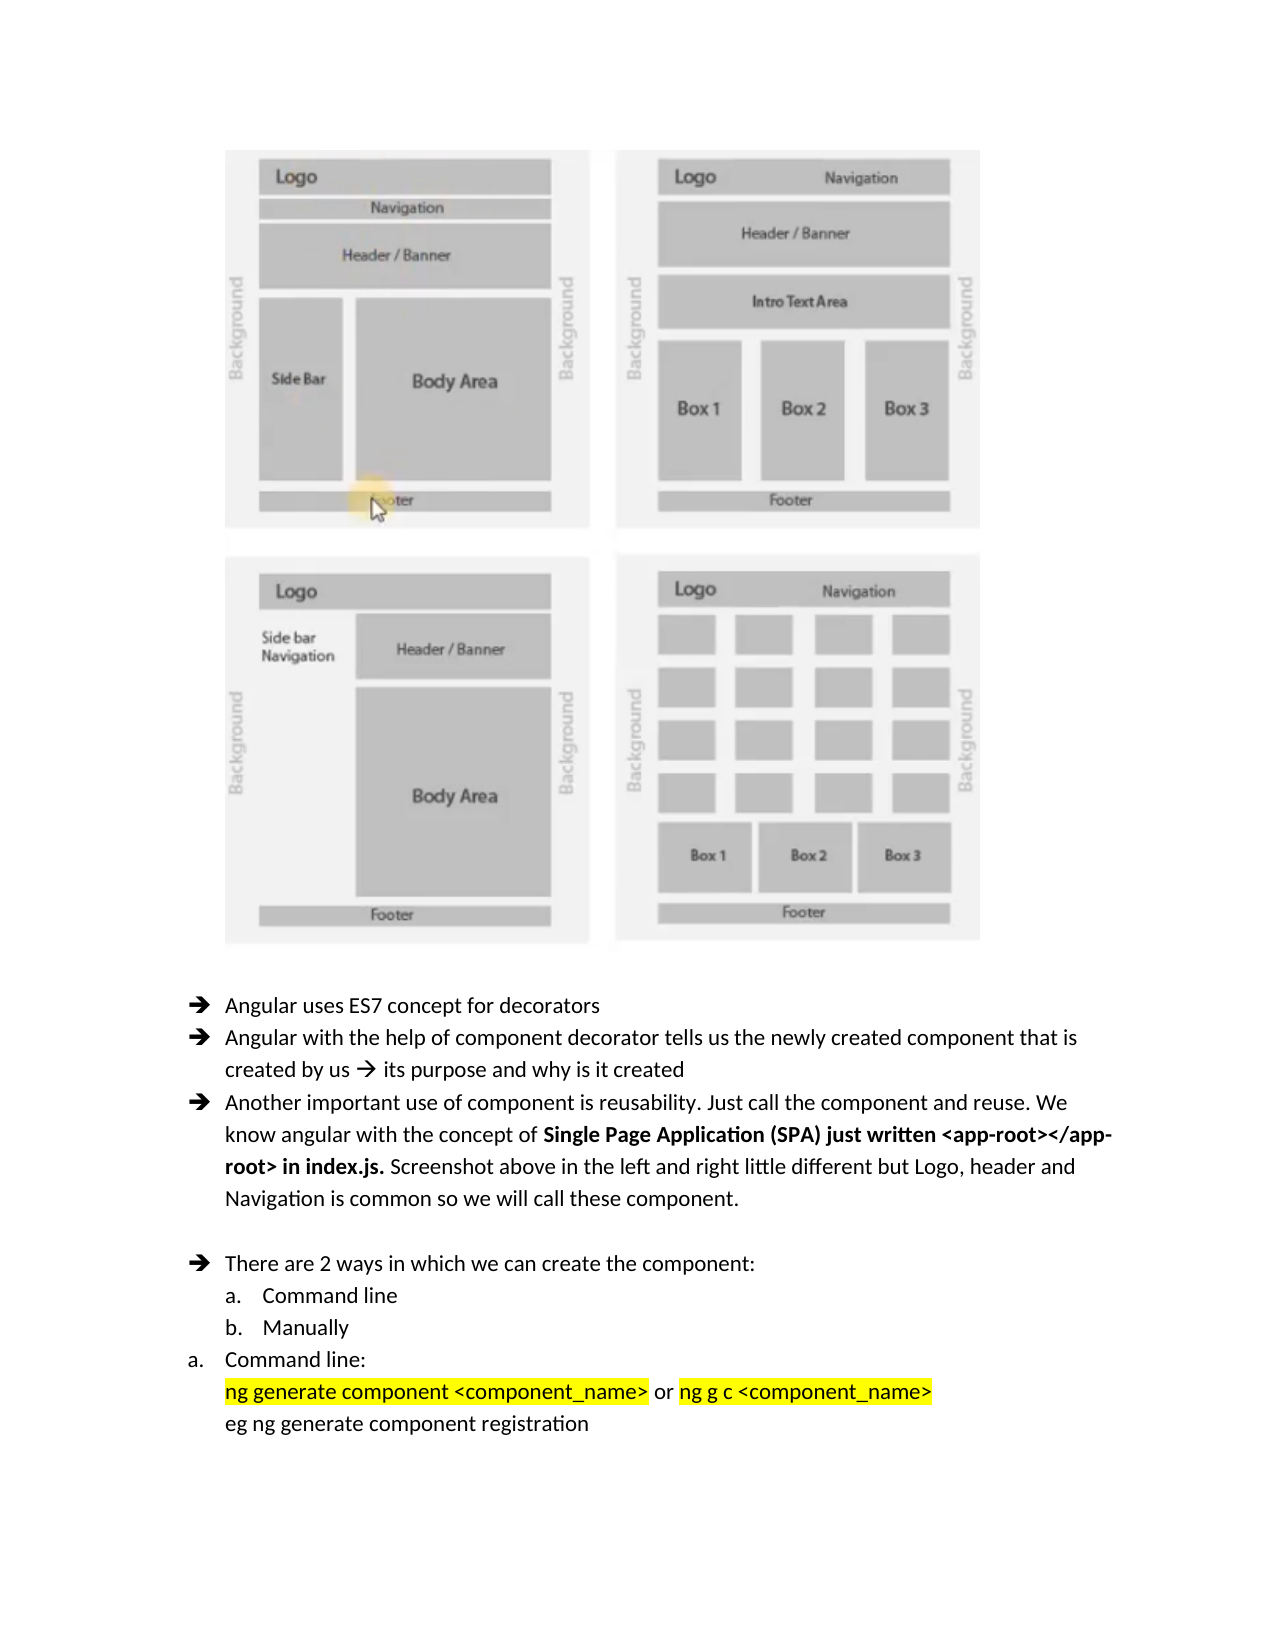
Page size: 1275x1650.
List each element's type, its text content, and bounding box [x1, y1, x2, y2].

list Manually [225, 1313, 1125, 1341]
list There are 2 ways in which we can create the component: [187, 1249, 1125, 1277]
list Angular with the help of component decorator tells us the newly created component that is created by us its purpose and why is it created [187, 1023, 1125, 1083]
list ng generate component <component_name> or ng g c <component_name> [225, 1377, 1125, 1405]
picture [225, 150, 981, 955]
list Another important use of component is reusability. Just call the component and reuse. We know angular with the concept of Single Page Application (SPA) just written <app-root></app-root> in index.js. Screenshot above in the left and right little different but Logo, header and Navigation is common so we will call these component. [187, 1088, 1125, 1212]
list Angular uses ES7 concept for decorators [187, 991, 1125, 1019]
list eg ng generate component registration [225, 1409, 1125, 1438]
list Command line: [187, 1345, 1125, 1373]
list Command line [225, 1281, 1125, 1309]
